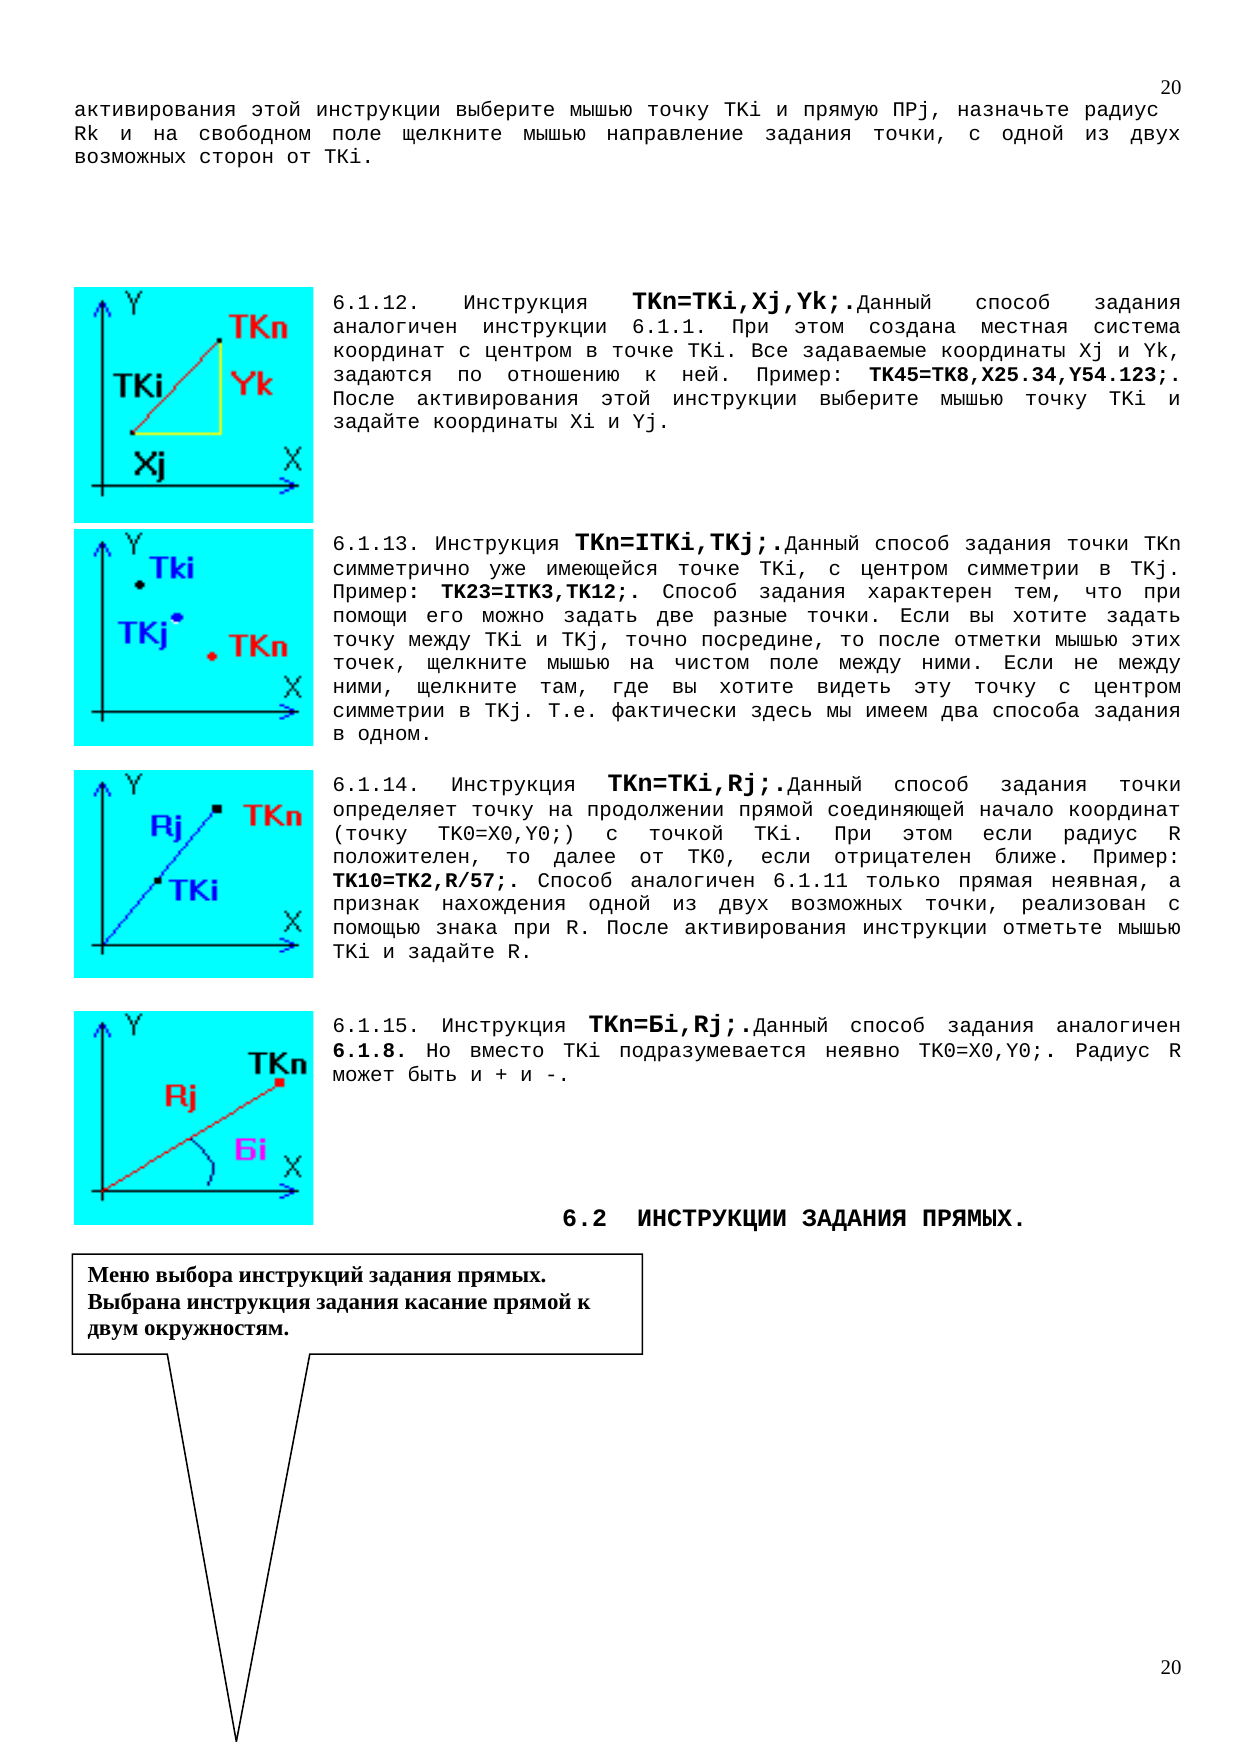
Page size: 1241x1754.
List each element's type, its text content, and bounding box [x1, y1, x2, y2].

text 6.1.15. Инструкция TKn=Бi,Rj;.Данный способ задания аналогичен 6.1.8. Но вместо TKi подразумевается неявно TK0=X0,Y0;. Радиус R может быть и + и -. [314, 1012, 1181, 1087]
text 6.1.14. Инструкция TKn=TKi,Rj;.Данный способ задания точки определяет точку на продолжении прямой соединяющей начало координат (точку TK0=X0,Y0;) с точкой TKi. При этом если радиус R положителен, то далее от TK0, если отрицателен ближе. Пример: TK10=TK2,R/57;. Способ аналогичен 6.1.11 только прямая неявная, а признак нахождения одной из двух возможных точки, реализован с помощью знака при R. После активирования инструкции отметьте мышью TKi и задайте R. [314, 771, 1181, 964]
list ИНСТРУКЦИИ ЗАДАНИЯ ПРЯМЫХ. [149, 1206, 1181, 1234]
text 6.1.12. Инструкция TKn=TKi,Xj,Yk;.Данный способ задания аналогичен инструкции 6.1.1. При этом создана местная система координат с центром в точке TKi. Все задаваемые координаты Xj и Yk, задаются по отношению к ней. Пример: TK45=TK8,X25.34,Y54.123;. После активирования этой инструкции выберите мышью точку TKi и задайте координаты Xi и Yj. [314, 288, 1181, 435]
picture [73, 770, 314, 978]
picture [73, 529, 314, 746]
text 6.1.13. Инструкция TKn=ITKi,TKj;.Данный способ задания точки TKn симметрично уже имеющейся точке TKi, с центром симметрии в TKj. Пример: TK23=ITK3,TK12;. Способ задания характерен тем, что при помощи его можно задать две разные точки. Если вы хотите задать точку между TKi и TKj, точно посредине, то после отметки мышью этих точек, щелкните мышью на чистом поле между ними. Если не между ними, щелкните там, где вы хотите видеть эту точку с центром симметрии в TKj. Т.е. фактически здесь мы имеем два способа задания в одном. [74, 529, 1181, 747]
picture [73, 1011, 314, 1225]
picture [73, 287, 314, 523]
